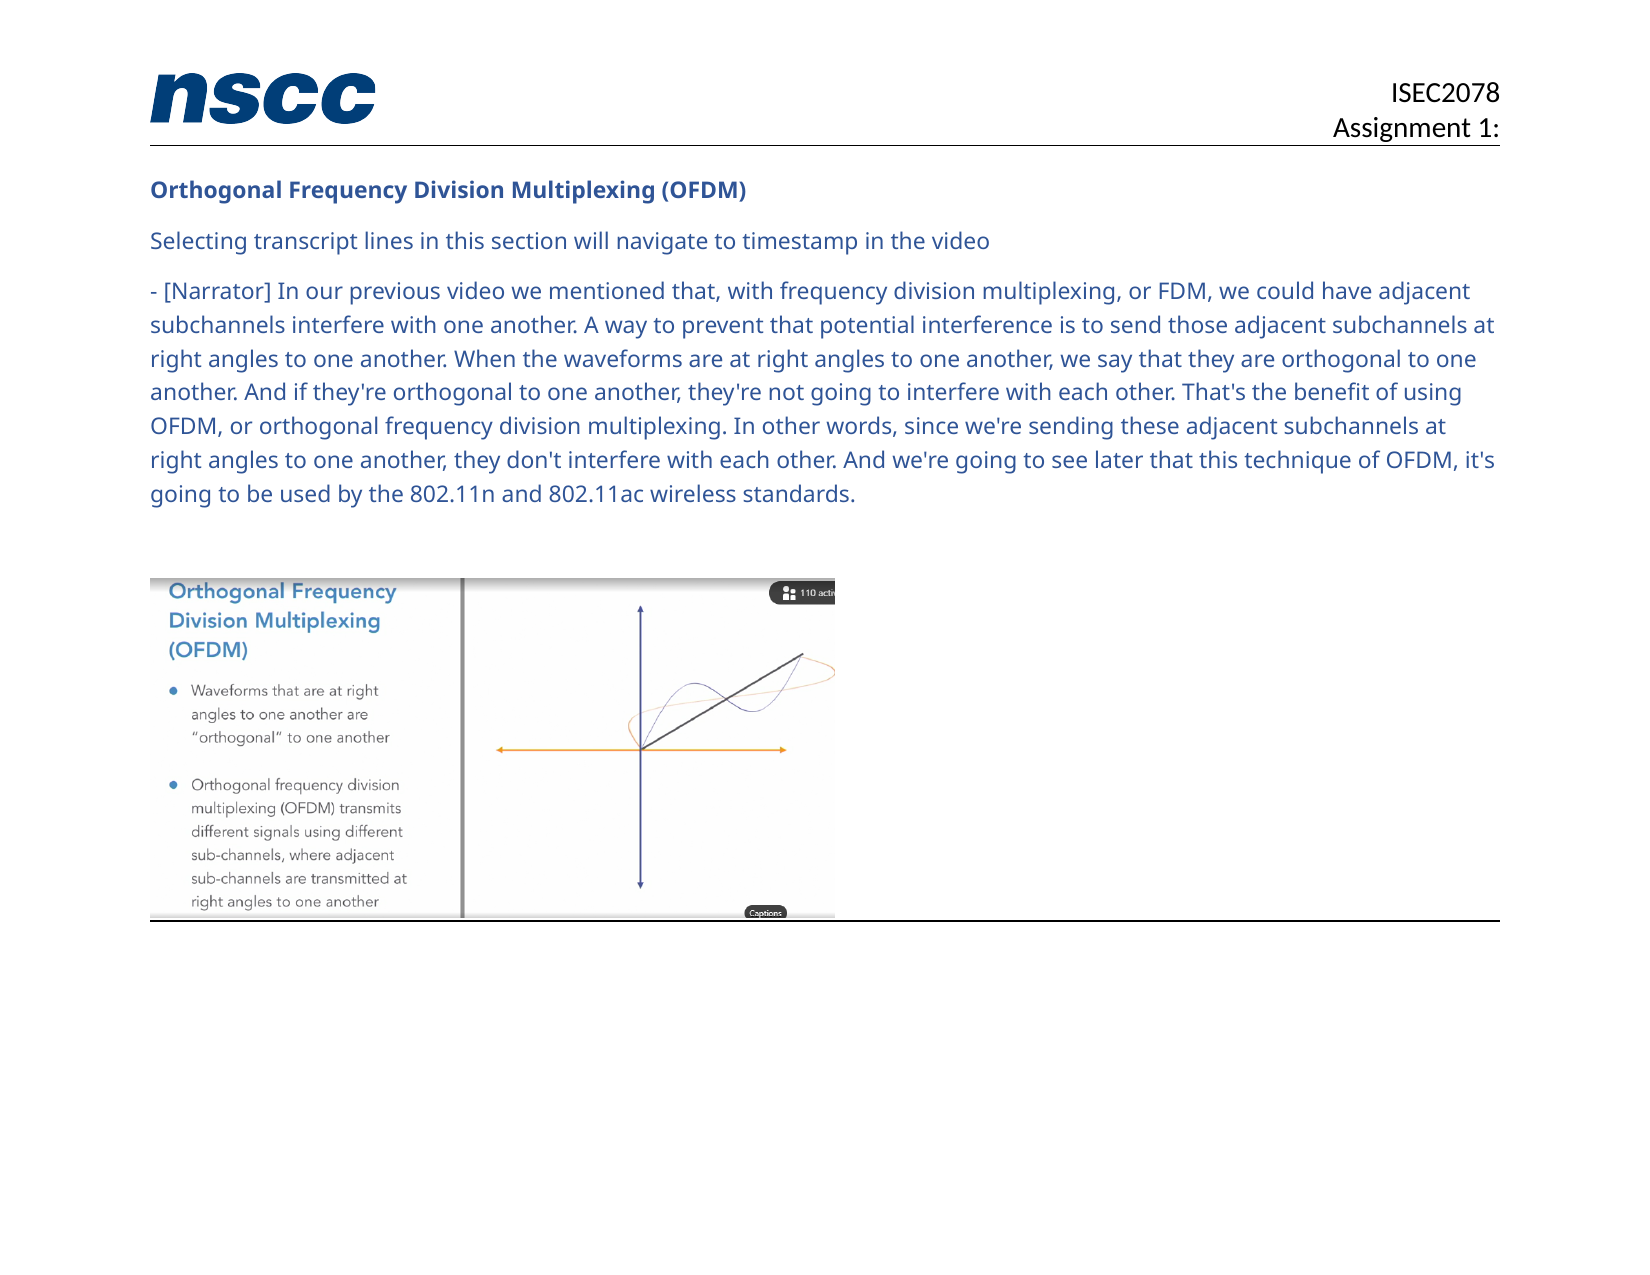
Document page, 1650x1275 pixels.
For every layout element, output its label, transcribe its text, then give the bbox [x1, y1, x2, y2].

picture [150, 578, 835, 918]
text Selecting transcript lines in this section will navigate to timestamp in the video [150, 224, 1500, 256]
picture [150, 73, 375, 124]
text - [Narrator] In our previous video we mentioned that, with frequency division multiplexing, or FDM, we could have adjacent subchannels interfere with one another. A way to prevent that potential interference is to send those adjacent subchannels at right angles to one another. When the waveforms are at right angles to one another, we say that they are orthogonal to one another. And if they're orthogonal to one another, they're not going to interfere with each other. That's the benefit of using OFDM, or orthogonal frequency division multiplexing. In other words, since we're sending these adjacent subchannels at right angles to one another, they don't interfere with each other. And we're going to see later that this technique of OFDM, it's going to be used by the 802.11n and 802.11ac wireless standards. [150, 275, 1500, 509]
text Orthogonal Frequency Division Multiplexing (OFDM) [150, 174, 1500, 205]
